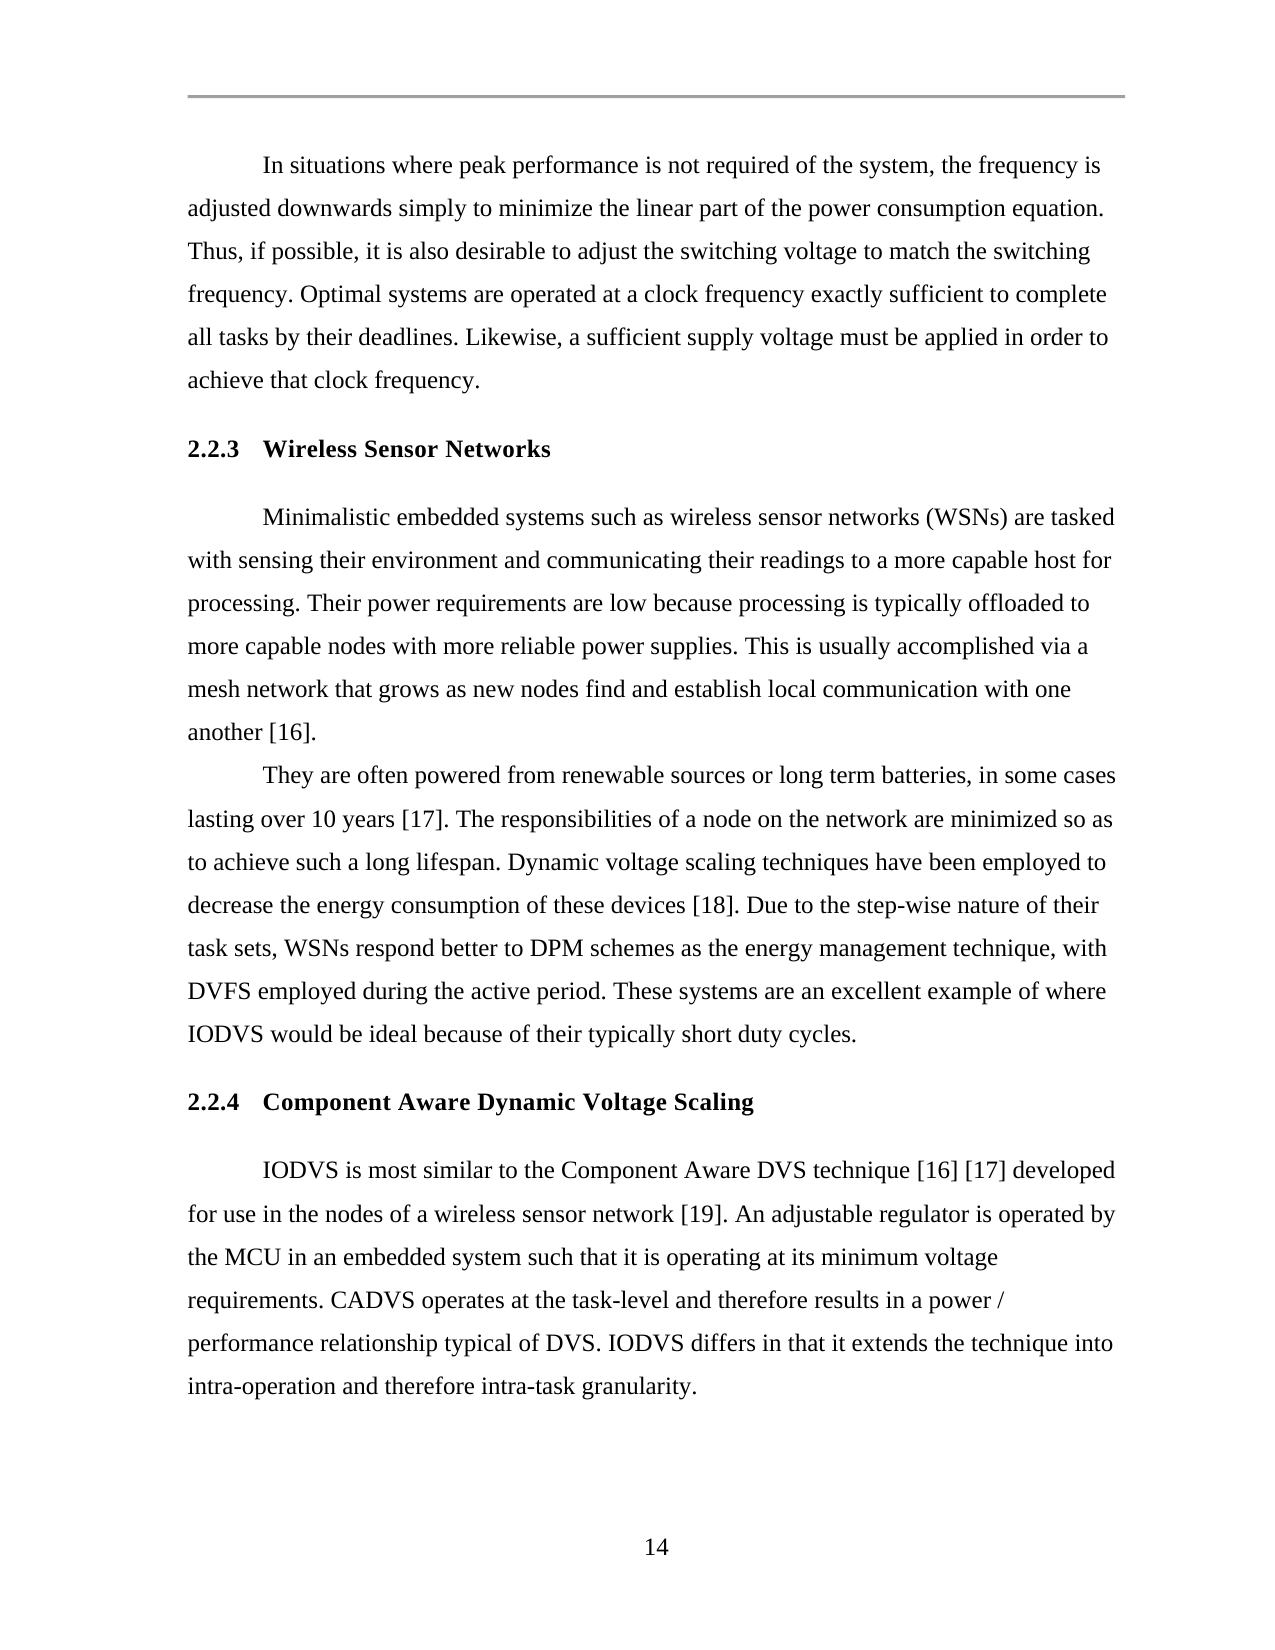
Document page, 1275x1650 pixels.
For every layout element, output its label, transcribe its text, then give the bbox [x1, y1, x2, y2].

subtitle Wireless Sensor Networks [187, 434, 1125, 462]
text They are often powered from renewable sources or long term batteries, in some cases lasting over 10 years. The responsibilities of a node on the network are minimized so as to achieve such a long lifespan. Dynamic voltage scaling techniques have been employed to decrease the energy consumption of these devices. Due to the step-wise nature of their task sets, WSNs respond better to DPM schemes as the energy management technique, with DVFS employed during the active period. These systems are an excellent example of where IODVS would be ideal because of their typically short duty cycles. [187, 761, 1125, 1048]
subtitle Component Aware Dynamic Voltage Scaling [187, 1087, 1125, 1116]
text In situations where peak performance is not required of the system, the frequency is adjusted downwards simply to minimize the linear part of the power consumption equation. Thus, if possible, it is also desirable to adjust the switching voltage to match the switching frequency. Optimal systems are operated at a clock frequency exactly sufficient to complete all tasks by their deadlines. Likewise, a sufficient supply voltage must be applied in order to achieve that clock frequency. [187, 150, 1125, 394]
text Minimalistic embedded systems such as wireless sensor networks (WSNs) are tasked with sensing their environment and communicating their readings to a more capable host for processing. Their power requirements are low because processing is typically offloaded to more capable nodes with more reliable power supplies. This is usually accomplished via a mesh network that grows as new nodes find and establish local communication with one another. [187, 502, 1125, 746]
text IODVS is most similar to the Component Aware DVS technique developed for use in the nodes of a wireless sensor network. An adjustable regulator is operated by the MCU in an embedded system such that it is operating at its minimum voltage requirements. CADVS operates at the task-level and therefore results in a power / performance relationship typical of DVS. IODVS differs in that it extends the technique into intra-operation and therefore intra-task granularity. [187, 1156, 1125, 1400]
